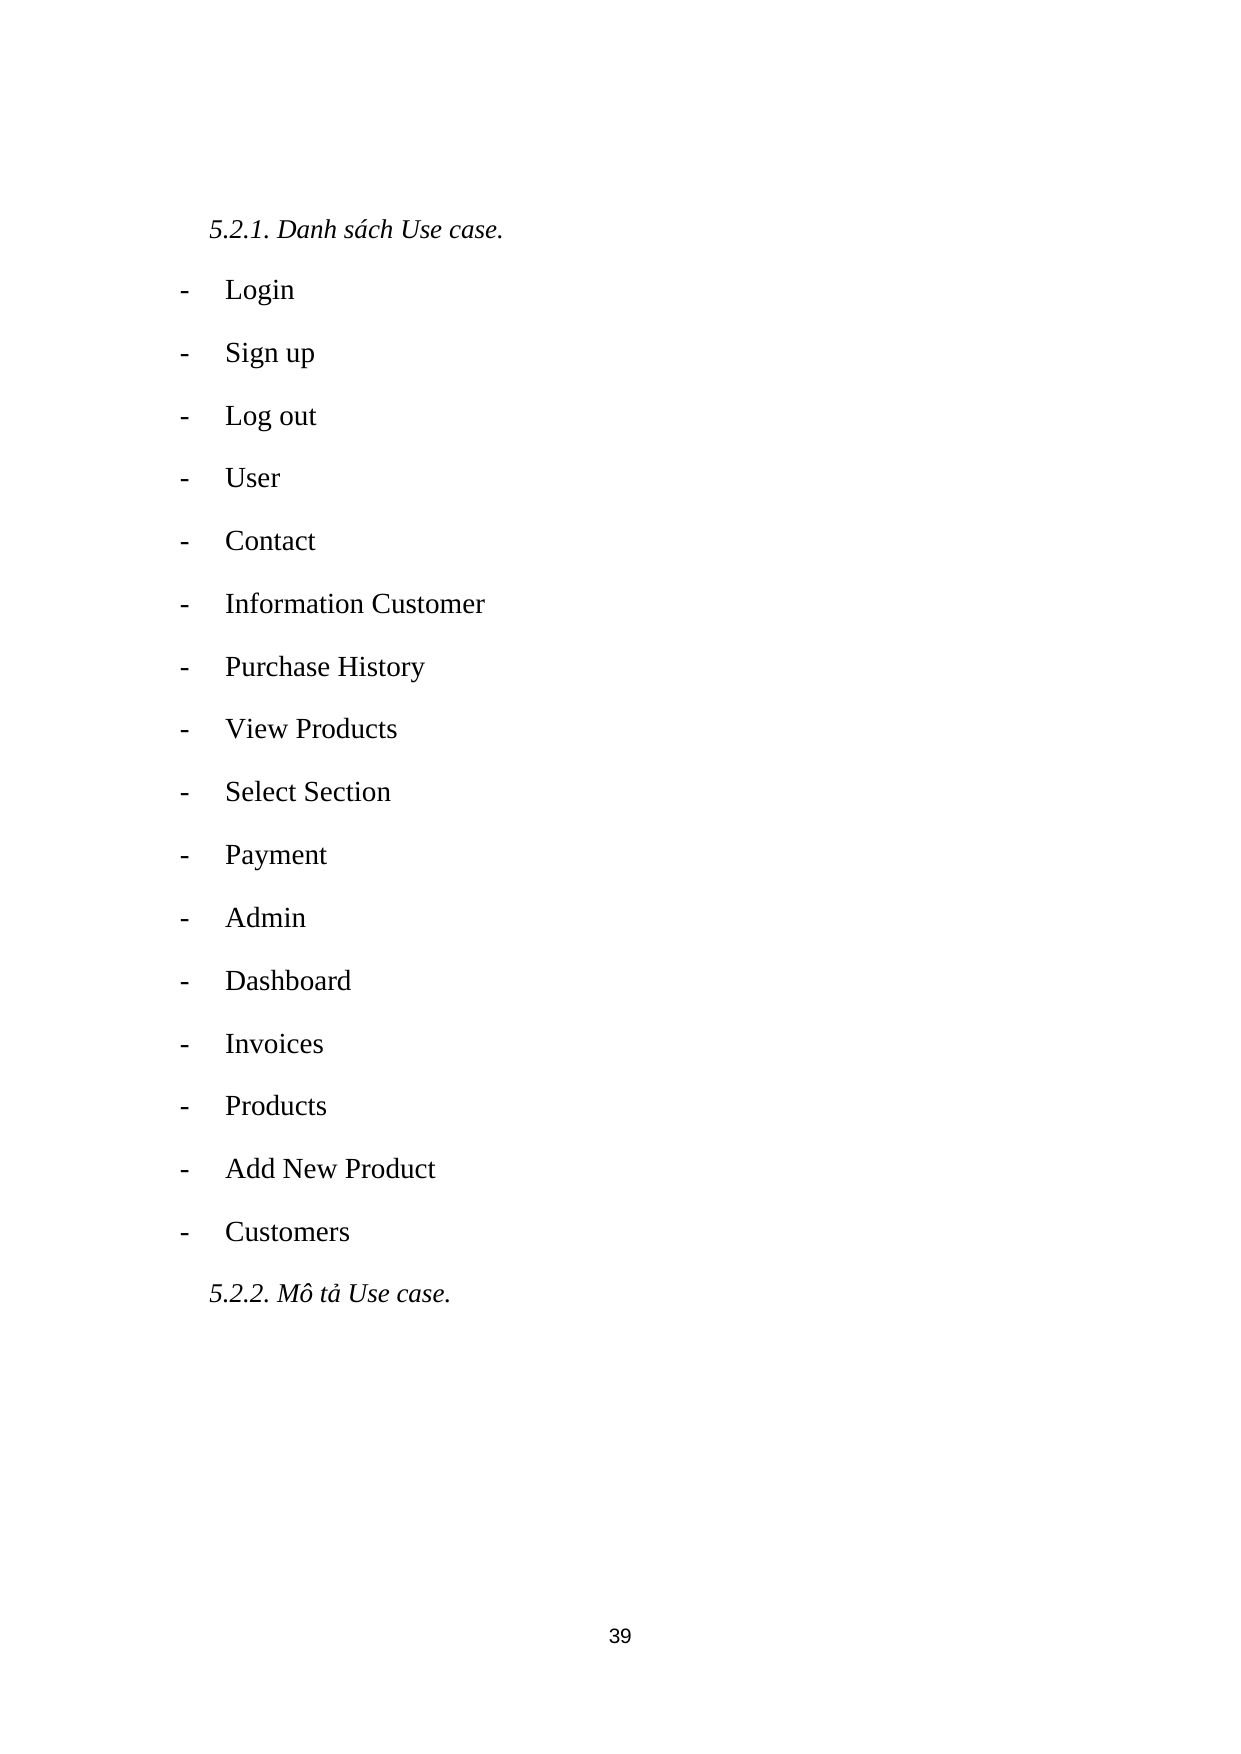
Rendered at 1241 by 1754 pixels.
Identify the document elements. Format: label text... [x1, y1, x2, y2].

text 5.2.1. Danh sách Use case. [150, 213, 1090, 244]
list Information Customer [150, 586, 1090, 619]
list Login [150, 272, 1090, 306]
list Invoices [150, 1026, 1090, 1059]
list Add New Product [150, 1151, 1090, 1185]
list Dashboard [150, 963, 1090, 996]
list Products [150, 1088, 1090, 1122]
text 5.2.2. Mô tả Use case. [150, 1277, 1090, 1308]
list Sign up [150, 335, 1090, 368]
list Purchase History [150, 649, 1090, 682]
list Admin [150, 900, 1090, 934]
list Customers [150, 1214, 1090, 1248]
list Log out [150, 398, 1090, 431]
list Payment [150, 837, 1090, 871]
list View Products [150, 712, 1090, 745]
list User [150, 460, 1090, 494]
list Select Section [150, 774, 1090, 808]
list Contact [150, 523, 1090, 557]
